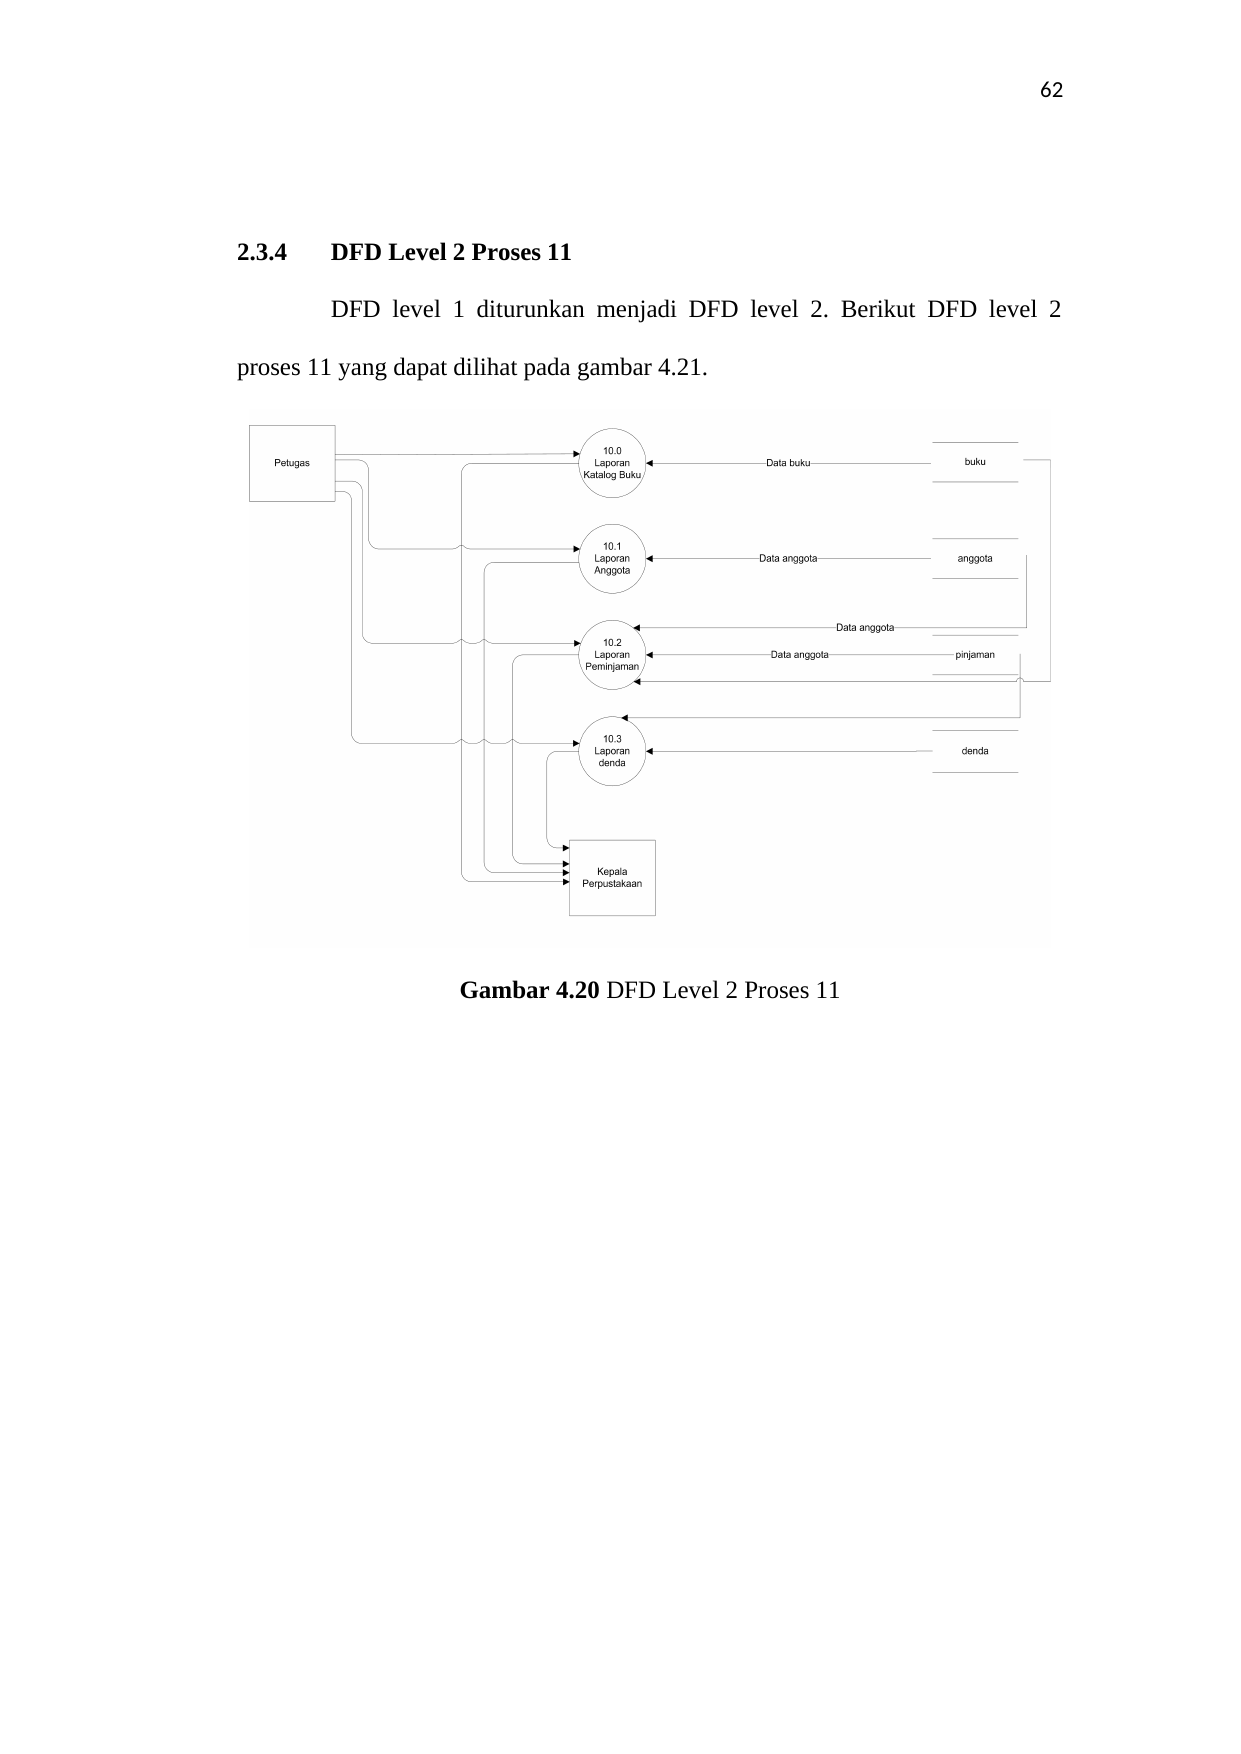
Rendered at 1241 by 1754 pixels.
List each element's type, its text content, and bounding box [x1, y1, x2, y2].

picture [249, 409, 1051, 948]
text DFD level 1 diturunkan menjadi DFD level 2. Berikut DFD level 2 proses 11 yang dapat dilihat pada gambar 4.21. [237, 294, 1063, 381]
text 2.3.4 DFD Level 2 Proses 11 [237, 237, 1063, 266]
text Gambar 4.20 DFD Level 2 Proses 11 [237, 976, 1063, 1004]
